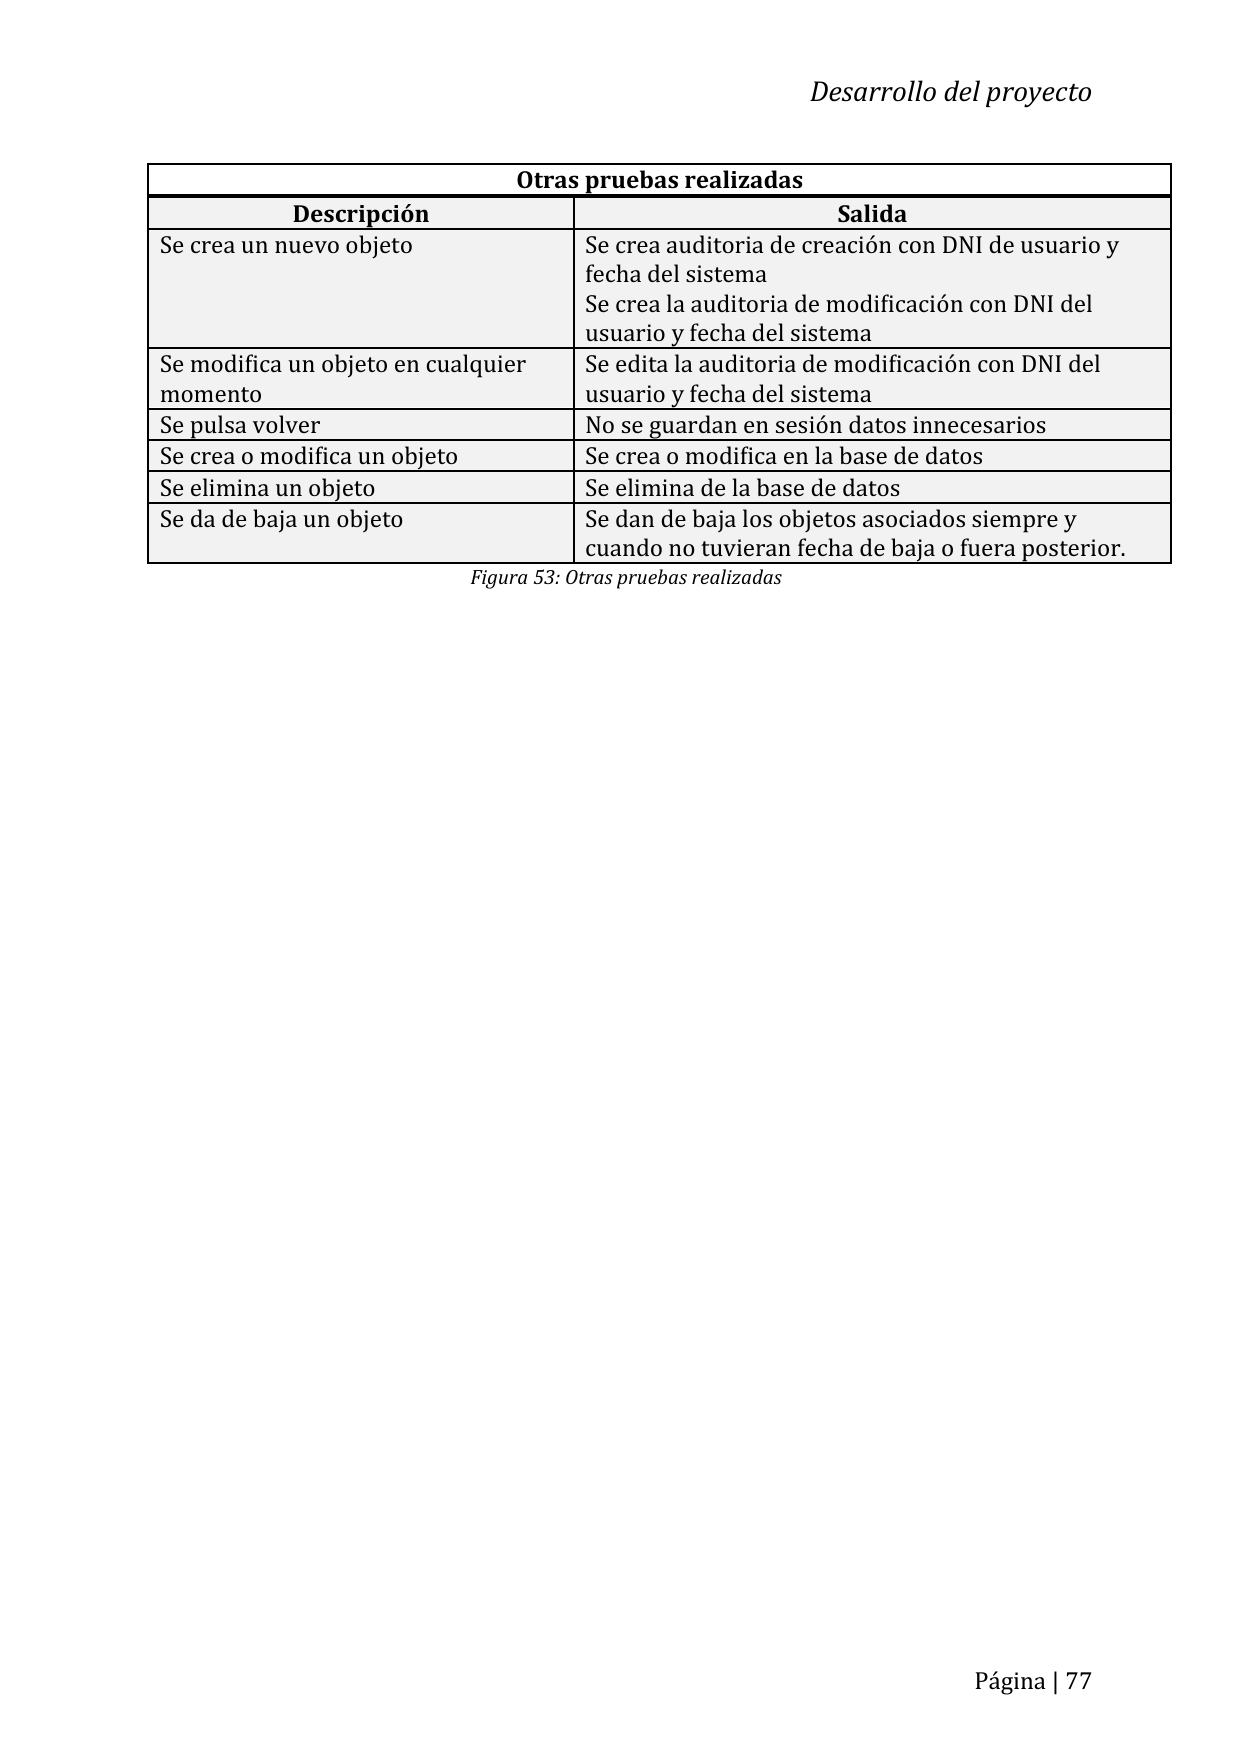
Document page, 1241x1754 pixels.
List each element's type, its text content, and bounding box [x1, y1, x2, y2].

table_cell Se crea o modifica en la base de datos [575, 441, 1170, 470]
table_cell Se crea o modifica un objeto [149, 441, 573, 470]
table_cell Se elimina de la base de datos [575, 472, 1170, 502]
table_cell Se da de baja un objeto [149, 504, 573, 562]
table_cell No se guardan en sesión datos innecesarios [575, 410, 1170, 439]
table_cell Se crea auditoria de creación con DNI de usuario y fecha del sistema Se crea la auditoria de modificación con DNI del usuario y fecha del sistema [575, 230, 1170, 347]
table_cell Salida [575, 198, 1170, 228]
table_cell Se pulsa volver [149, 410, 573, 439]
table_cell Se dan de baja los objetos asociados siempre y cuando no tuvieran fecha de baja o fuera posterior. [575, 504, 1170, 562]
table_cell Se modifica un objeto en cualquier momento [149, 349, 573, 407]
table_cell Descripción [149, 198, 573, 228]
table_header Otras pruebas realizadas [149, 165, 1170, 194]
table_cell Se edita la auditoria de modificación con DNI del usuario y fecha del sistema [575, 349, 1170, 407]
table_cell Se elimina un objeto [149, 472, 573, 502]
table_cell Se crea un nuevo objeto [149, 230, 573, 347]
